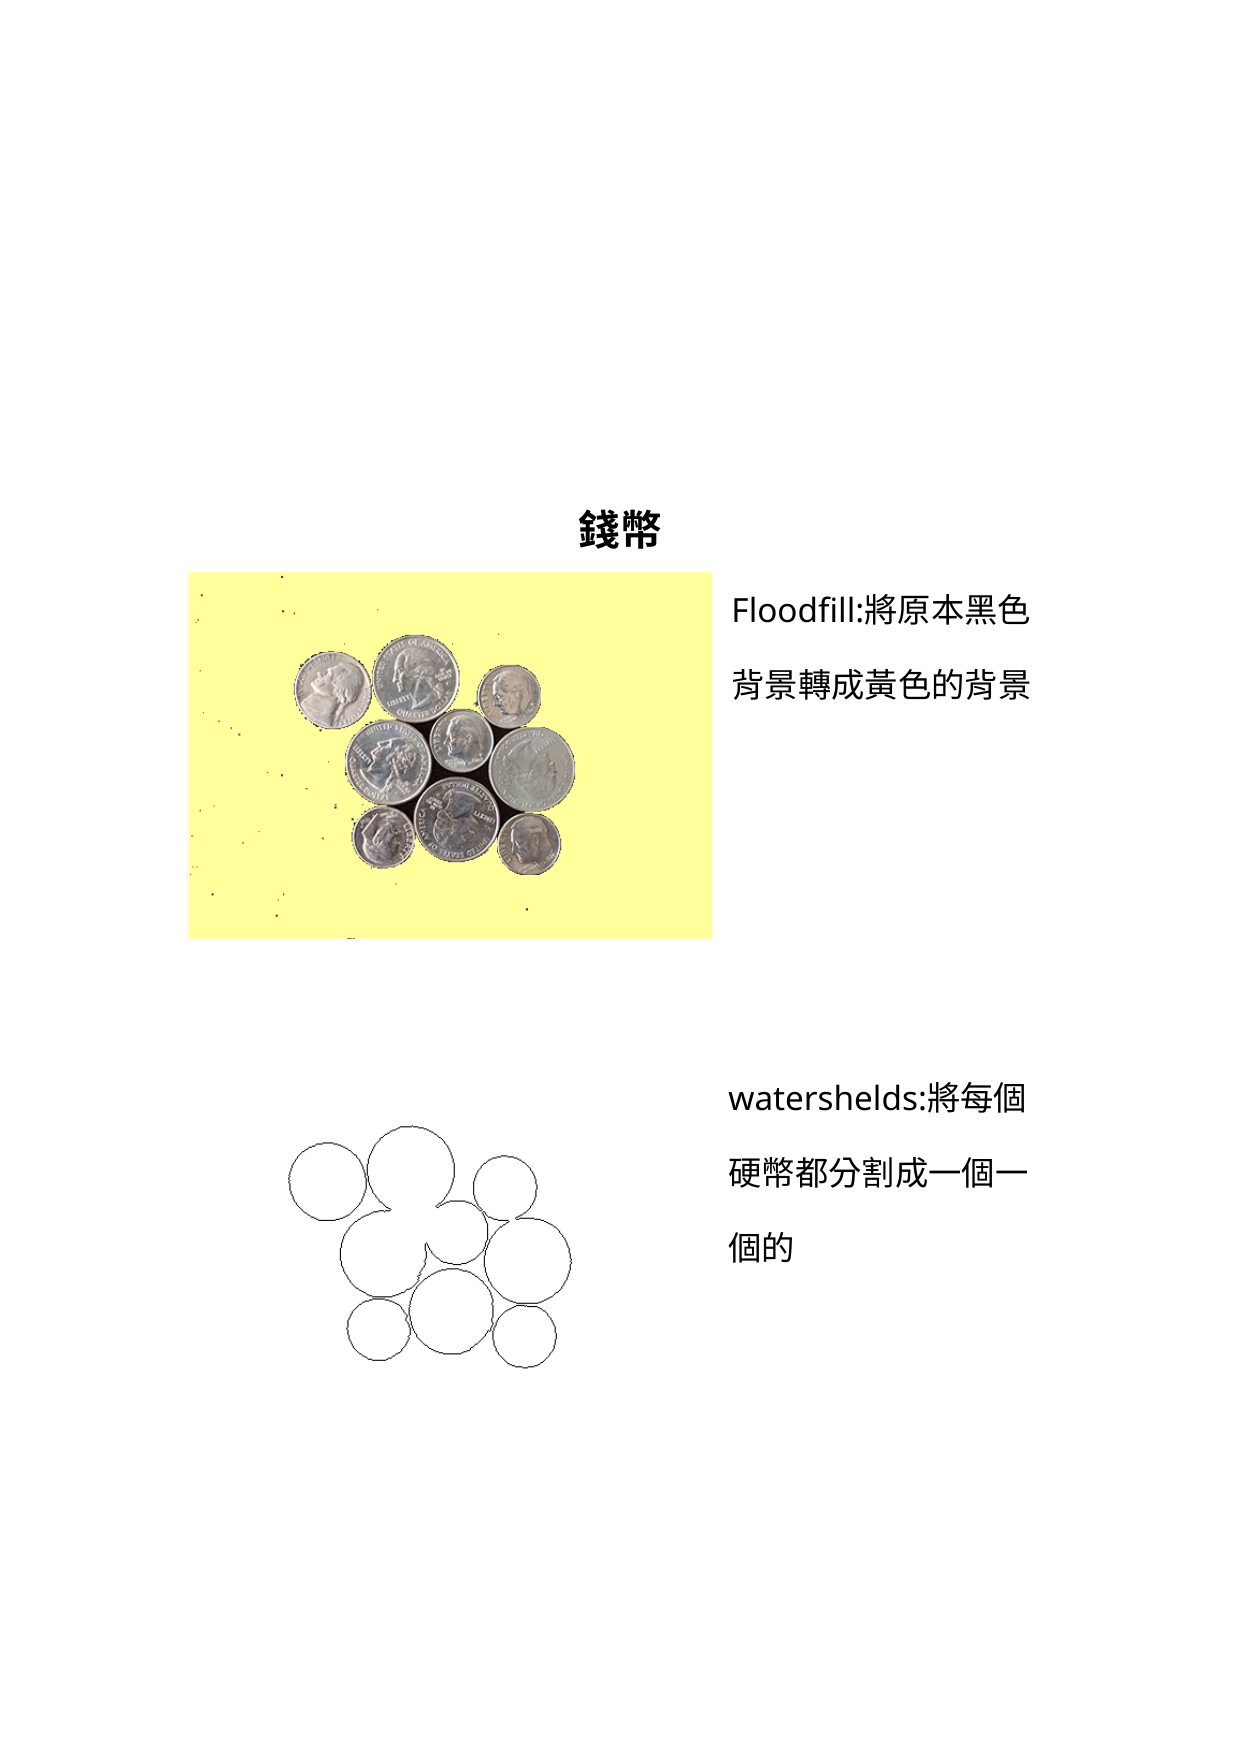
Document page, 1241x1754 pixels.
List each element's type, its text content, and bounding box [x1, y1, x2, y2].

title 錢幣 [187, 489, 1053, 564]
text Floodfill:將原本黑色背景轉成黃色的背景 [187, 571, 1053, 721]
text watershelds:將每個硬幣都分割成一個一個的 [187, 1058, 1053, 1283]
